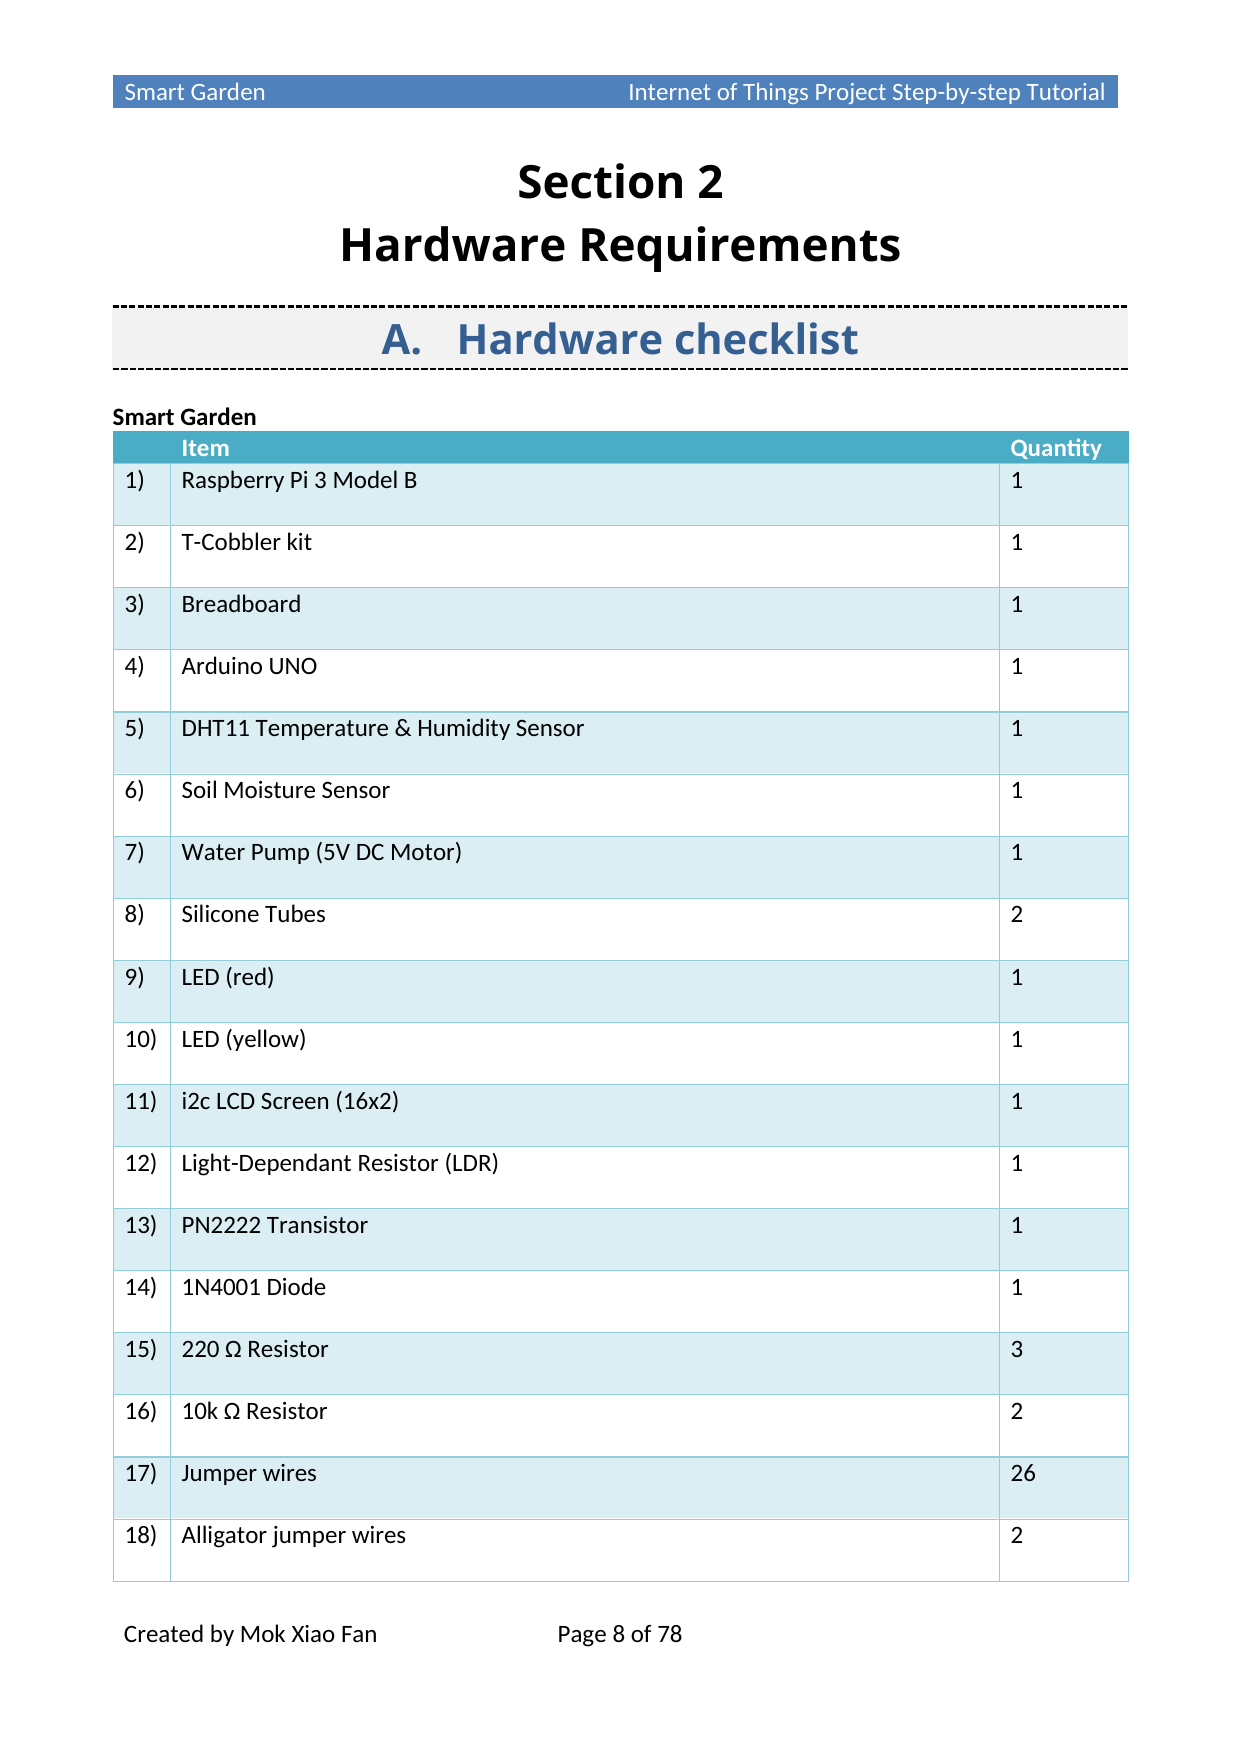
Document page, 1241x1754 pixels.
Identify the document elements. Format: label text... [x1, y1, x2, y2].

table_header Quantity [1000, 433, 1128, 463]
table_cell [114, 1147, 170, 1208]
table_cell Light-Dependant Resistor (LDR) [171, 1147, 999, 1208]
table_cell 1 [1000, 464, 1128, 525]
table_header [114, 433, 170, 463]
table_cell [114, 526, 170, 587]
table_cell 1 [1000, 1023, 1128, 1084]
table_cell [114, 899, 170, 960]
table_cell i2c LCD Screen (16x2) [171, 1085, 999, 1146]
text Smart Garden [112, 401, 1128, 431]
table_cell LED (yellow) [171, 1023, 999, 1084]
table_cell [114, 1458, 170, 1518]
table_cell [114, 837, 170, 898]
table_header Item [171, 433, 999, 463]
table_cell 1 [1000, 1085, 1128, 1146]
table_cell 2 [1000, 1395, 1128, 1456]
table_cell 1 [1000, 713, 1128, 773]
subtitle Section 2 Hardware Requirements [112, 150, 1128, 275]
table_cell 1 [1000, 1271, 1128, 1332]
table_cell 1 [1000, 650, 1128, 711]
table_cell [114, 1395, 170, 1456]
table_cell [114, 1209, 170, 1270]
table_cell Jumper wires [171, 1458, 999, 1518]
table_cell [114, 1520, 170, 1581]
table_cell [114, 961, 170, 1022]
table_cell Breadboard [171, 588, 999, 649]
table_cell Raspberry Pi 3 Model B [171, 464, 999, 525]
table_cell 3 [1000, 1333, 1128, 1394]
table_cell 1N4001 Diode [171, 1271, 999, 1332]
list Hardware checklist [112, 305, 1128, 370]
table_cell [114, 650, 170, 711]
table_cell [114, 1333, 170, 1394]
table_cell 1 [1000, 775, 1128, 836]
table_cell 1 [1000, 588, 1128, 649]
table_cell [114, 713, 170, 773]
table_cell 1 [1000, 1209, 1128, 1270]
table_cell [114, 1085, 170, 1146]
table_cell 1 [1000, 961, 1128, 1022]
table_cell Alligator jumper wires [171, 1520, 999, 1581]
table_cell 2 [1000, 1520, 1128, 1581]
table_cell DHT11 Temperature & Humidity Sensor [171, 713, 999, 773]
table_cell Arduino UNO [171, 650, 999, 711]
table_cell T-Cobbler kit [171, 526, 999, 587]
table_cell 220 Ω Resistor [171, 1333, 999, 1394]
table_cell 1 [1000, 526, 1128, 587]
table_cell PN2222 Transistor [171, 1209, 999, 1270]
table_cell 10k Ω Resistor [171, 1395, 999, 1456]
table_cell [114, 775, 170, 836]
table_cell [114, 1271, 170, 1332]
table_cell [114, 1023, 170, 1084]
table_cell Soil Moisture Sensor [171, 775, 999, 836]
table_cell 1 [1000, 837, 1128, 898]
table_cell [114, 588, 170, 649]
table_cell Silicone Tubes [171, 899, 999, 960]
table_cell LED (red) [171, 961, 999, 1022]
table_cell 26 [1000, 1458, 1128, 1518]
table_cell [114, 464, 170, 525]
table_cell 1 [1000, 1147, 1128, 1208]
table_cell 2 [1000, 899, 1128, 960]
table_cell Water Pump (5V DC Motor) [171, 837, 999, 898]
